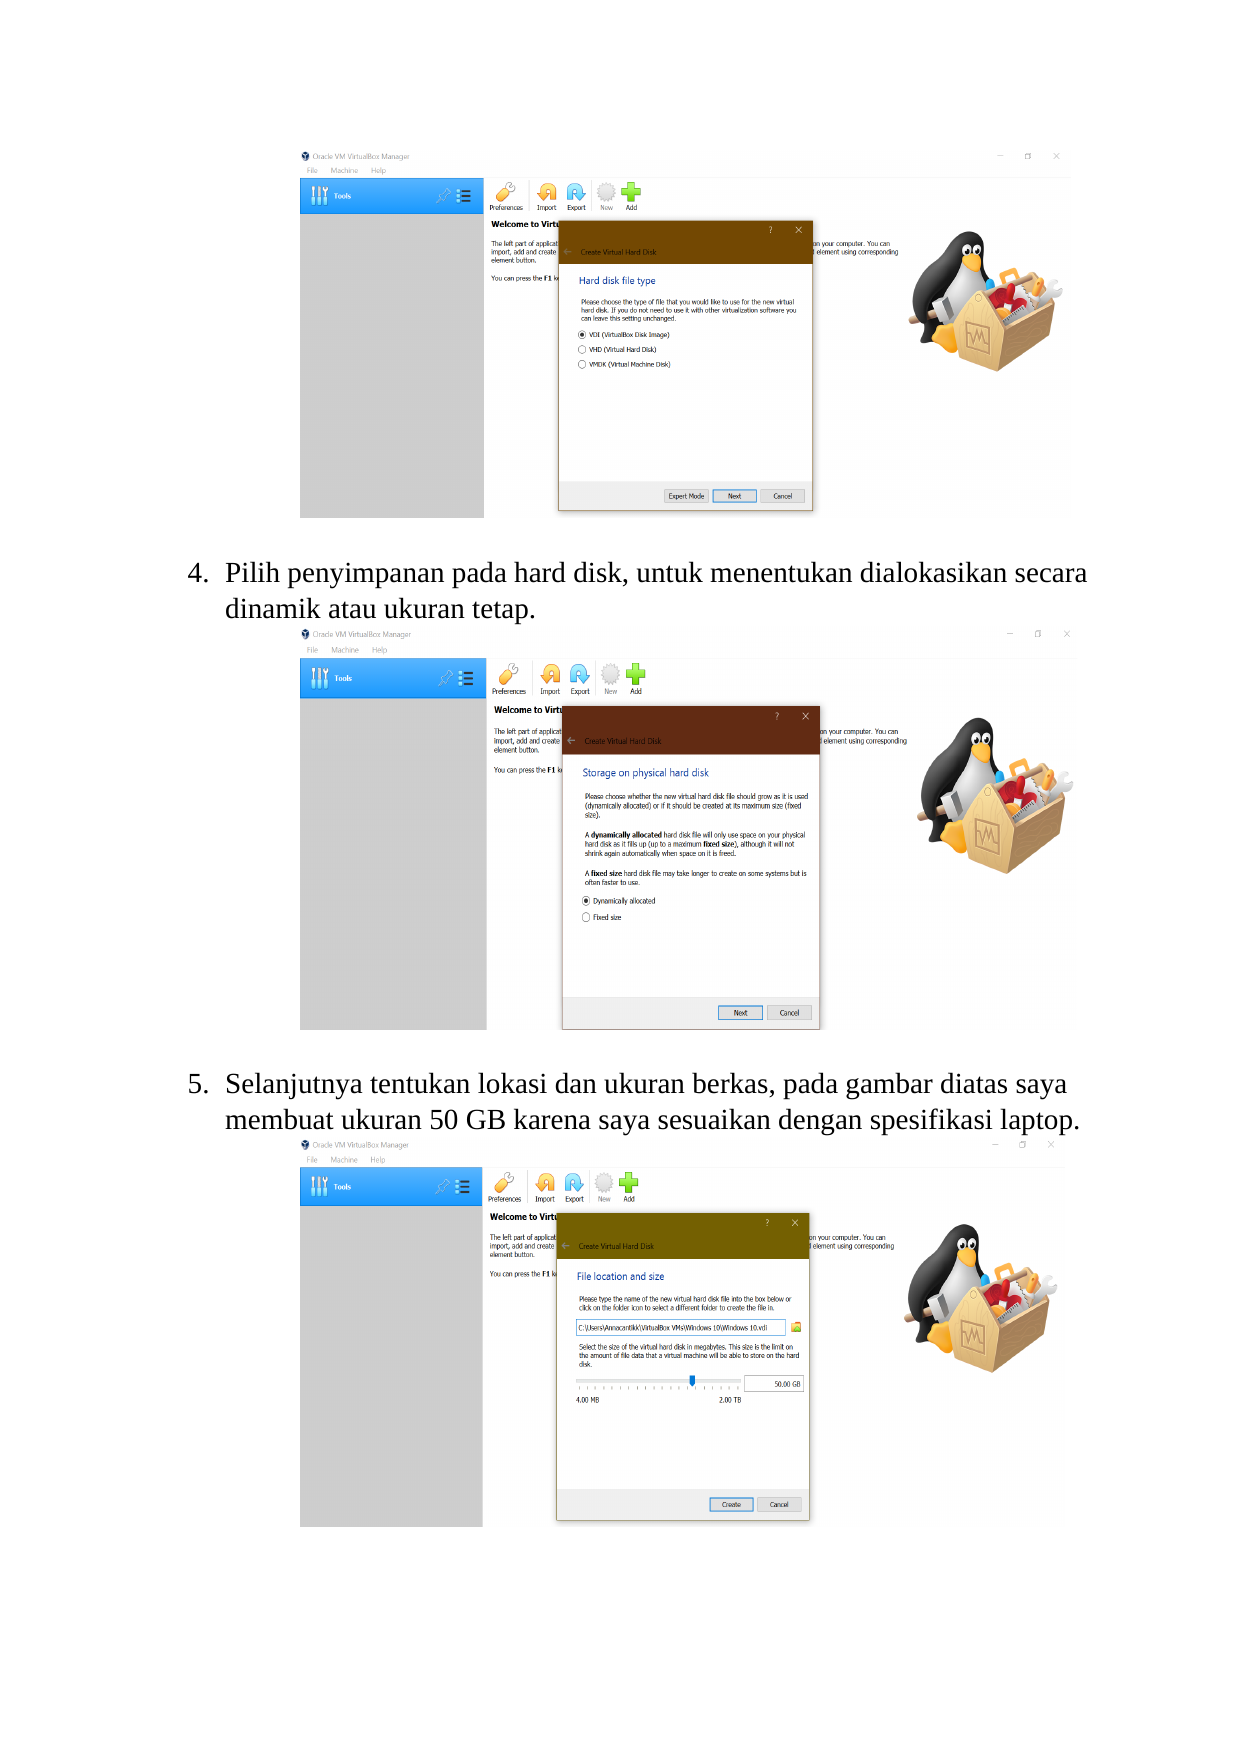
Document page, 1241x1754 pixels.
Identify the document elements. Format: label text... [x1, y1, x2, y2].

picture [300, 1137, 1065, 1527]
picture [300, 626, 1078, 1030]
list Selanjutnya tentukan lokasi dan ukuran berkas, pada gambar diatas saya membuat ukuran 50 GB karena saya sesuaikan dengan spesifikasi laptop. [187, 1066, 1090, 1135]
list Pilih penyimpanan pada hard disk, untuk menentukan dialokasikan secara dinamik atau ukuran tetap. [187, 555, 1090, 624]
picture [300, 150, 1071, 518]
